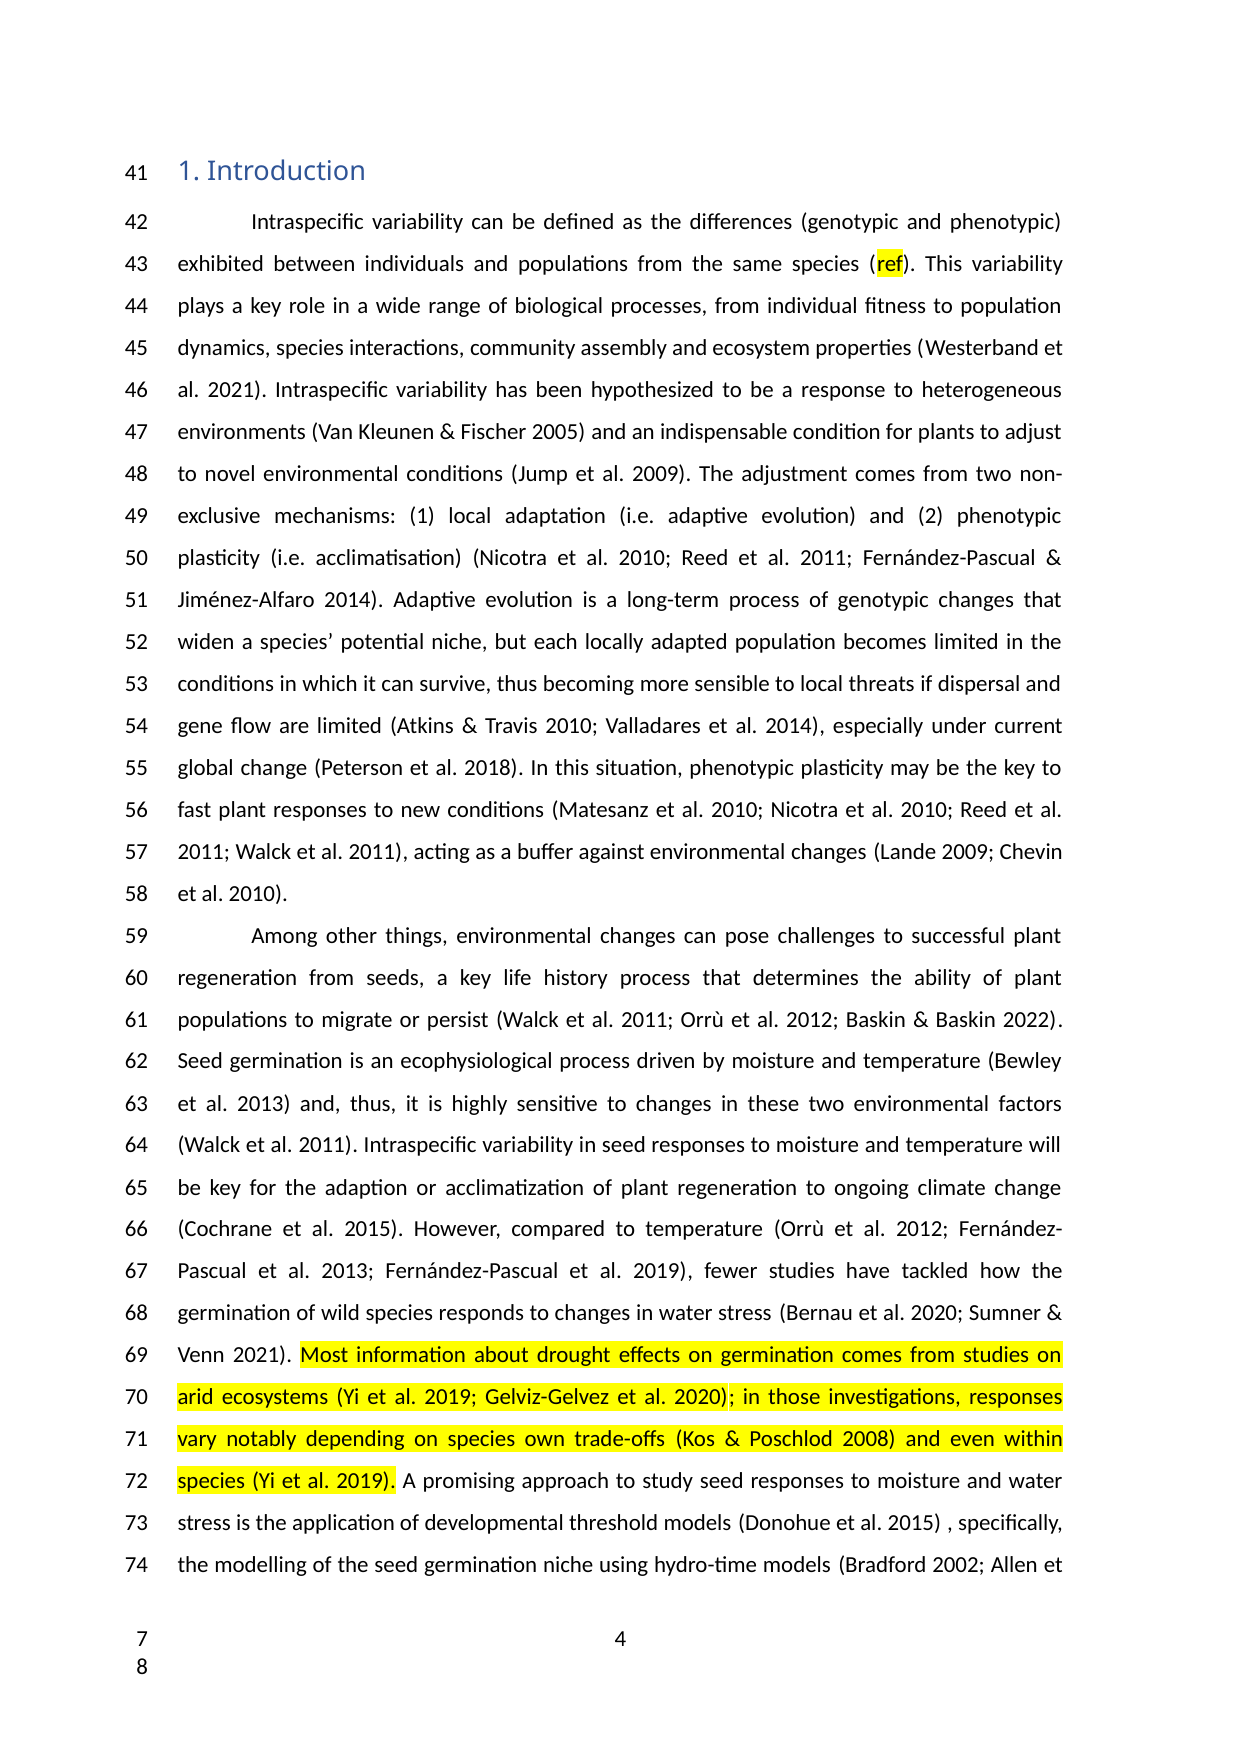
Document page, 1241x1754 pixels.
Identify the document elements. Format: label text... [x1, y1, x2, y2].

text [177, 1452, 1063, 1578]
text Intraspecific variability can be defined as the differences (genotypic and phenotypic) exhibited between individuals and populations from the same species (ref). This variability plays a key role in a wide range of biological processes, from individual fitness to population dynamics, species interactions, community assembly and ecosystem properties (Westerband et al. 2021). Intraspecific variability has been hypothesized to be a response to heterogeneous environments (Van Kleunen & Fischer 2005) and an indispensable condition for plants to adjust to novel environmental conditions (Jump et al. 2009). The adjustment comes from two non-exclusive mechanisms: (1) local adaptation (i.e. adaptive evolution) and (2) phenotypic plasticity (i.e. acclimatisation) (Nicotra et al. 2010; Reed et al. 2011; Fernández-Pascual & Jiménez-Alfaro 2014). Adaptive evolution is a long-term process of genotypic changes that widen a species’ potential niche, but each locally adapted population becomes limited in the conditions in which it can survive, thus becoming more sensible to local threats if dispersal and gene flow are limited (Atkins & Travis 2010; Valladares et al. 2014), especially under current global change (Peterson et al. 2018). In this situation, phenotypic plasticity may be the key to fast plant responses to new conditions (Matesanz et al. 2010; Nicotra et al. 2010; Reed et al. 2011; Walck et al. 2011), acting as a buffer against environmental changes (Lande 2009; Chevin et al. 2010). [177, 207, 1063, 907]
subtitle 1. Introduction [177, 152, 1063, 189]
